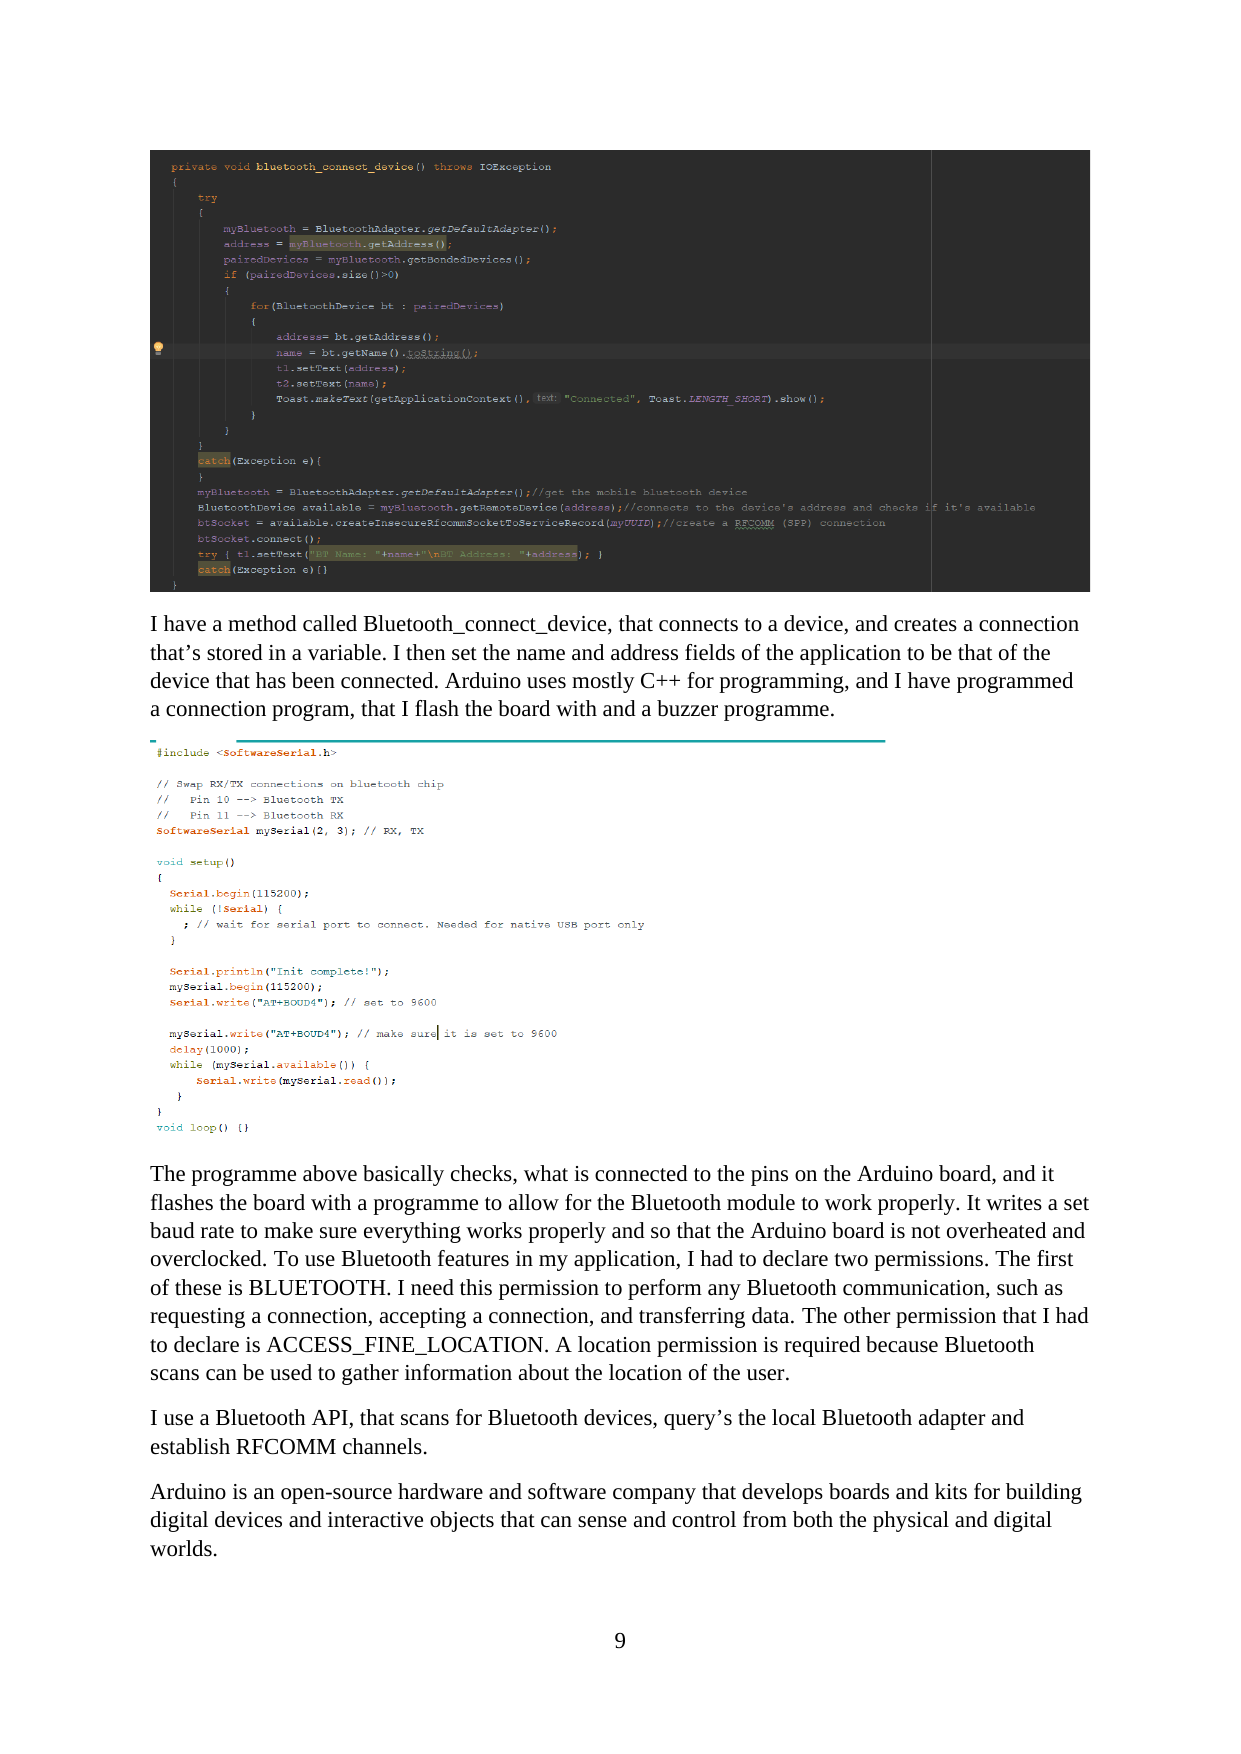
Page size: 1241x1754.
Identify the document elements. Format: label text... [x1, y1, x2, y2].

picture [150, 740, 886, 1142]
text Arduino is an open-source hardware and software company that develops boards and kits for building digital devices and interactive objects that can sense and control from both the physical and digital worlds. [150, 1478, 1090, 1561]
text The programme above basically checks, what is connected to the pins on the Arduino board, and it flashes the board with a programme to allow for the Bluetooth module to work properly. It writes a set baud rate to make sure everything works properly and so that the Arduino board is not overheated and overclocked. To use Bluetooth features in my application, I had to declare two permissions. The first of these is BLUETOOTH. I need this permission to perform any Bluetooth communication, such as requesting a connection, accepting a connection, and transferring data. The other permission that I had to declare is ACCESS_FINE_LOCATION. A location permission is required because Bluetooth scans can be used to gather information about the location of the user. [150, 1215, 1090, 1386]
text I have a method called Bluetooth_connect_device, that connects to a device, and creates a connection that’s stored in a variable. I then set the name and address fields of the application to be that of the device that has been connected. Arduino uses mostly C++ for programming, and I have programmed a connection program, that I flash the board with and a buzzer programme. [150, 610, 1090, 722]
text I use a Bluetooth API, that scans for Bluetooth devices, query’s the local Bluetooth adapter and establish RFCOMM channels. [150, 1404, 1090, 1459]
picture [150, 150, 1091, 592]
